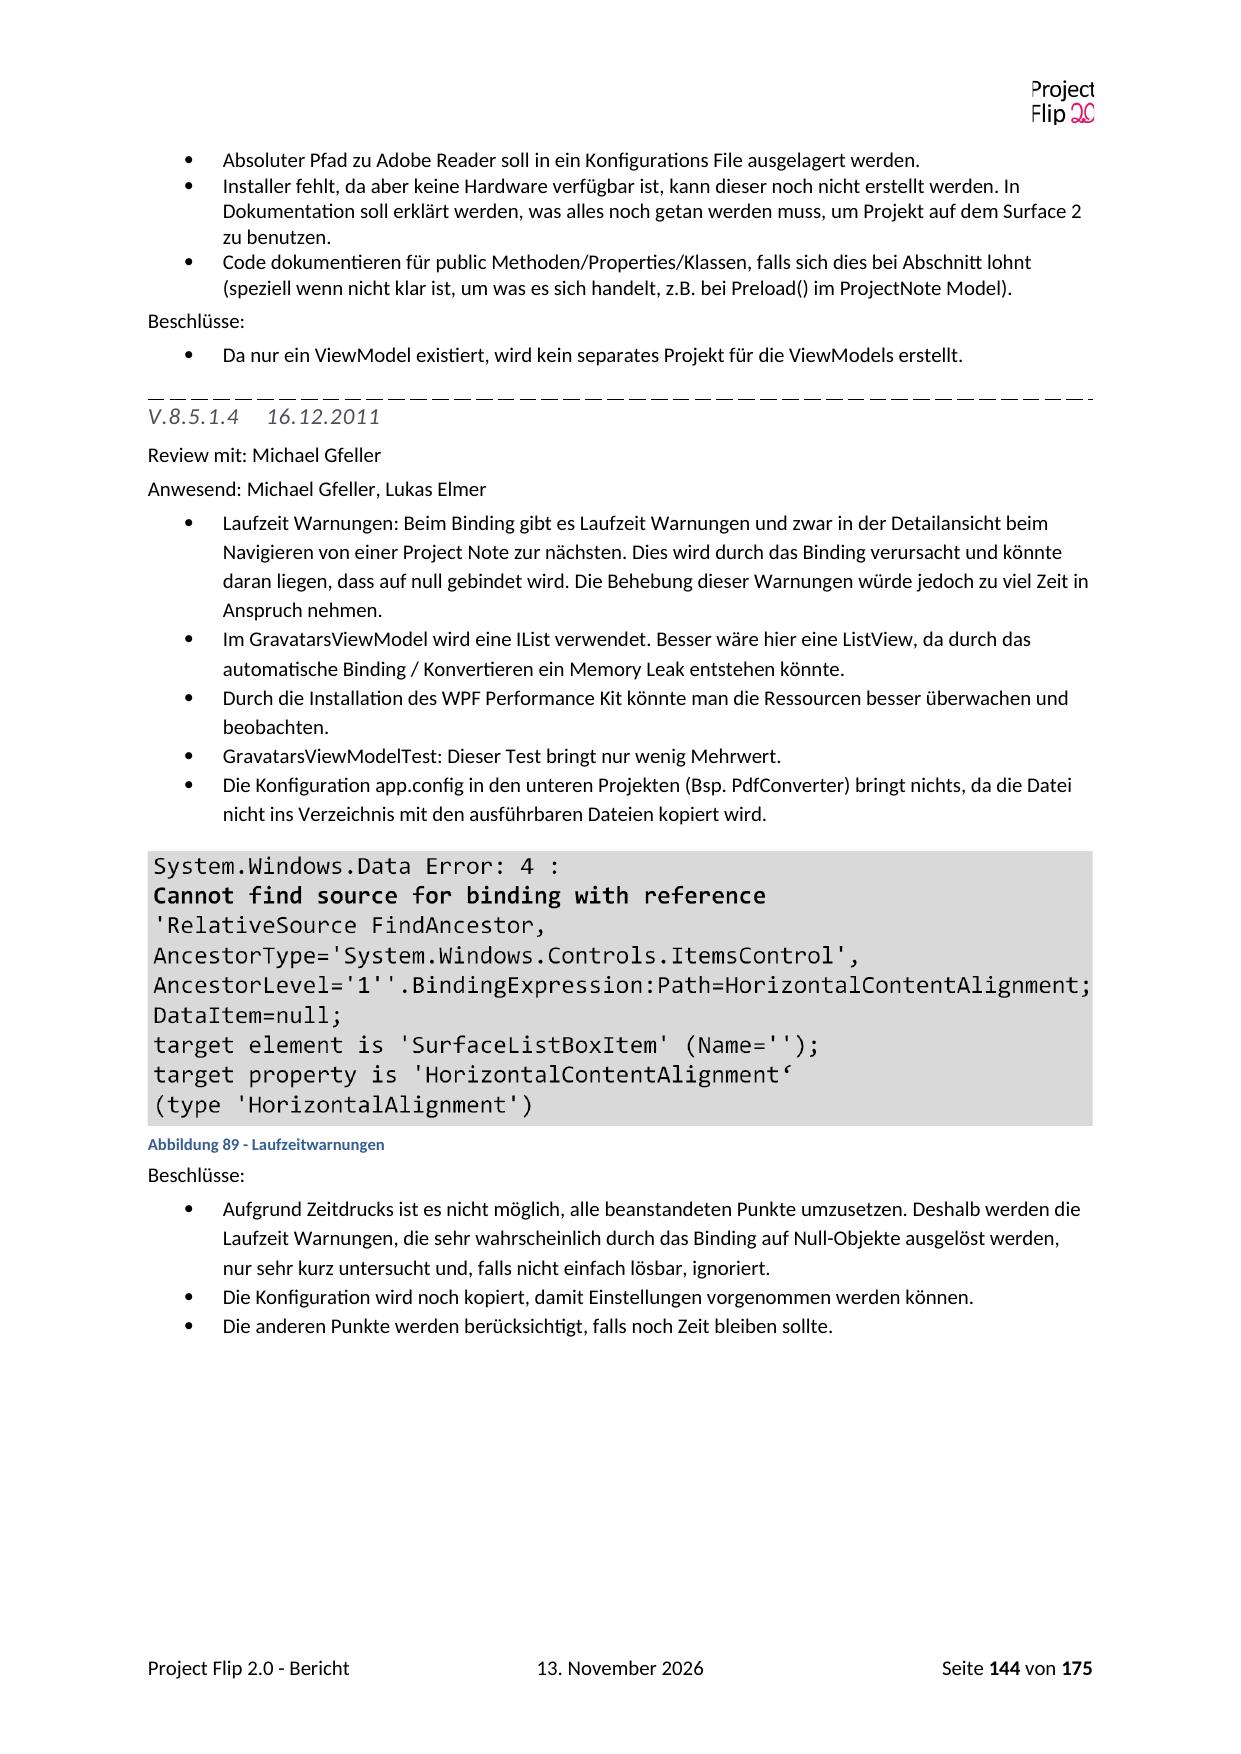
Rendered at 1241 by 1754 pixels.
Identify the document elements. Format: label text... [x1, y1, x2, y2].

list GravatarsViewModelTest: Dieser Test bringt nur wenig Mehrwert. [185, 743, 1093, 769]
list Aufgrund Zeitdrucks ist es nicht möglich, alle beanstandeten Punkte umzusetzen. Deshalb werden die Laufzeit Warnungen, die sehr wahrscheinlich durch das Binding auf Null-Objekte ausgelöst werden, nur sehr kurz untersucht und, falls nicht einfach lösbar, ignoriert. [185, 1196, 1093, 1280]
text Beschlüsse: [148, 1163, 1093, 1188]
picture [147, 851, 1093, 1126]
text Abbildung 89 - Laufzeitwarnungen [148, 1134, 1093, 1154]
list Da nur ein ViewModel existiert, wird kein separates Projekt für die ViewModels erstellt. [185, 342, 1093, 368]
list Installer fehlt, da aber keine Hardware verfügbar ist, kann dieser noch nicht erstellt werden. In Dokumentation soll erklärt werden, was alles noch getan werden muss, um Projekt auf dem Surface 2 zu benutzen. [185, 173, 1093, 249]
picture [1081, 79, 1097, 124]
list Code dokumentieren für public Methoden/Properties/Klassen, falls sich dies bei Abschnitt lohnt (speziell wenn nicht klar ist, um was es sich handelt, z.B. bei Preload() im ProjectNote Model). [185, 249, 1093, 300]
list Die Konfiguration app.config in den unteren Projekten (Bsp. PdfConverter) bringt nichts, da die Datei nicht ins Verzeichnis mit den ausführbaren Dateien kopiert wird. [185, 772, 1093, 827]
text Review mit: Michael Gfeller [148, 442, 1093, 468]
subtitle 16.12.2011 [148, 399, 1093, 430]
text Beschlüsse: [148, 308, 1093, 334]
text Anwesend: Michael Gfeller, Lukas Elmer [148, 476, 1093, 502]
list Die anderen Punkte werden berücksichtigt, falls noch Zeit bleiben sollte. [185, 1313, 1093, 1338]
list Durch die Installation des WPF Performance Kit könnte man die Ressourcen besser überwachen und beobachten. [185, 685, 1093, 739]
list Im GravatarsViewModel wird eine IList verwendet. Besser wäre hier eine ListView, da durch das automatische Binding / Konvertieren ein Memory Leak entstehen könnte. [185, 627, 1093, 681]
list Die Konfiguration wird noch kopiert, damit Einstellungen vorgenommen werden können. [185, 1284, 1093, 1309]
list Laufzeit Warnungen: Beim Binding gibt es Laufzeit Warnungen und zwar in der Detailansicht beim Navigieren von einer Project Note zur nächsten. Dies wird durch das Binding verursacht und könnte daran liegen, dass auf null gebindet wird. Die Behebung dieser Warnungen würde jedoch zu viel Zeit in Anspruch nehmen. [185, 510, 1093, 623]
list Absoluter Pfad zu Adobe Reader soll in ein Konfigurations File ausgelagert werden. [185, 148, 1093, 173]
